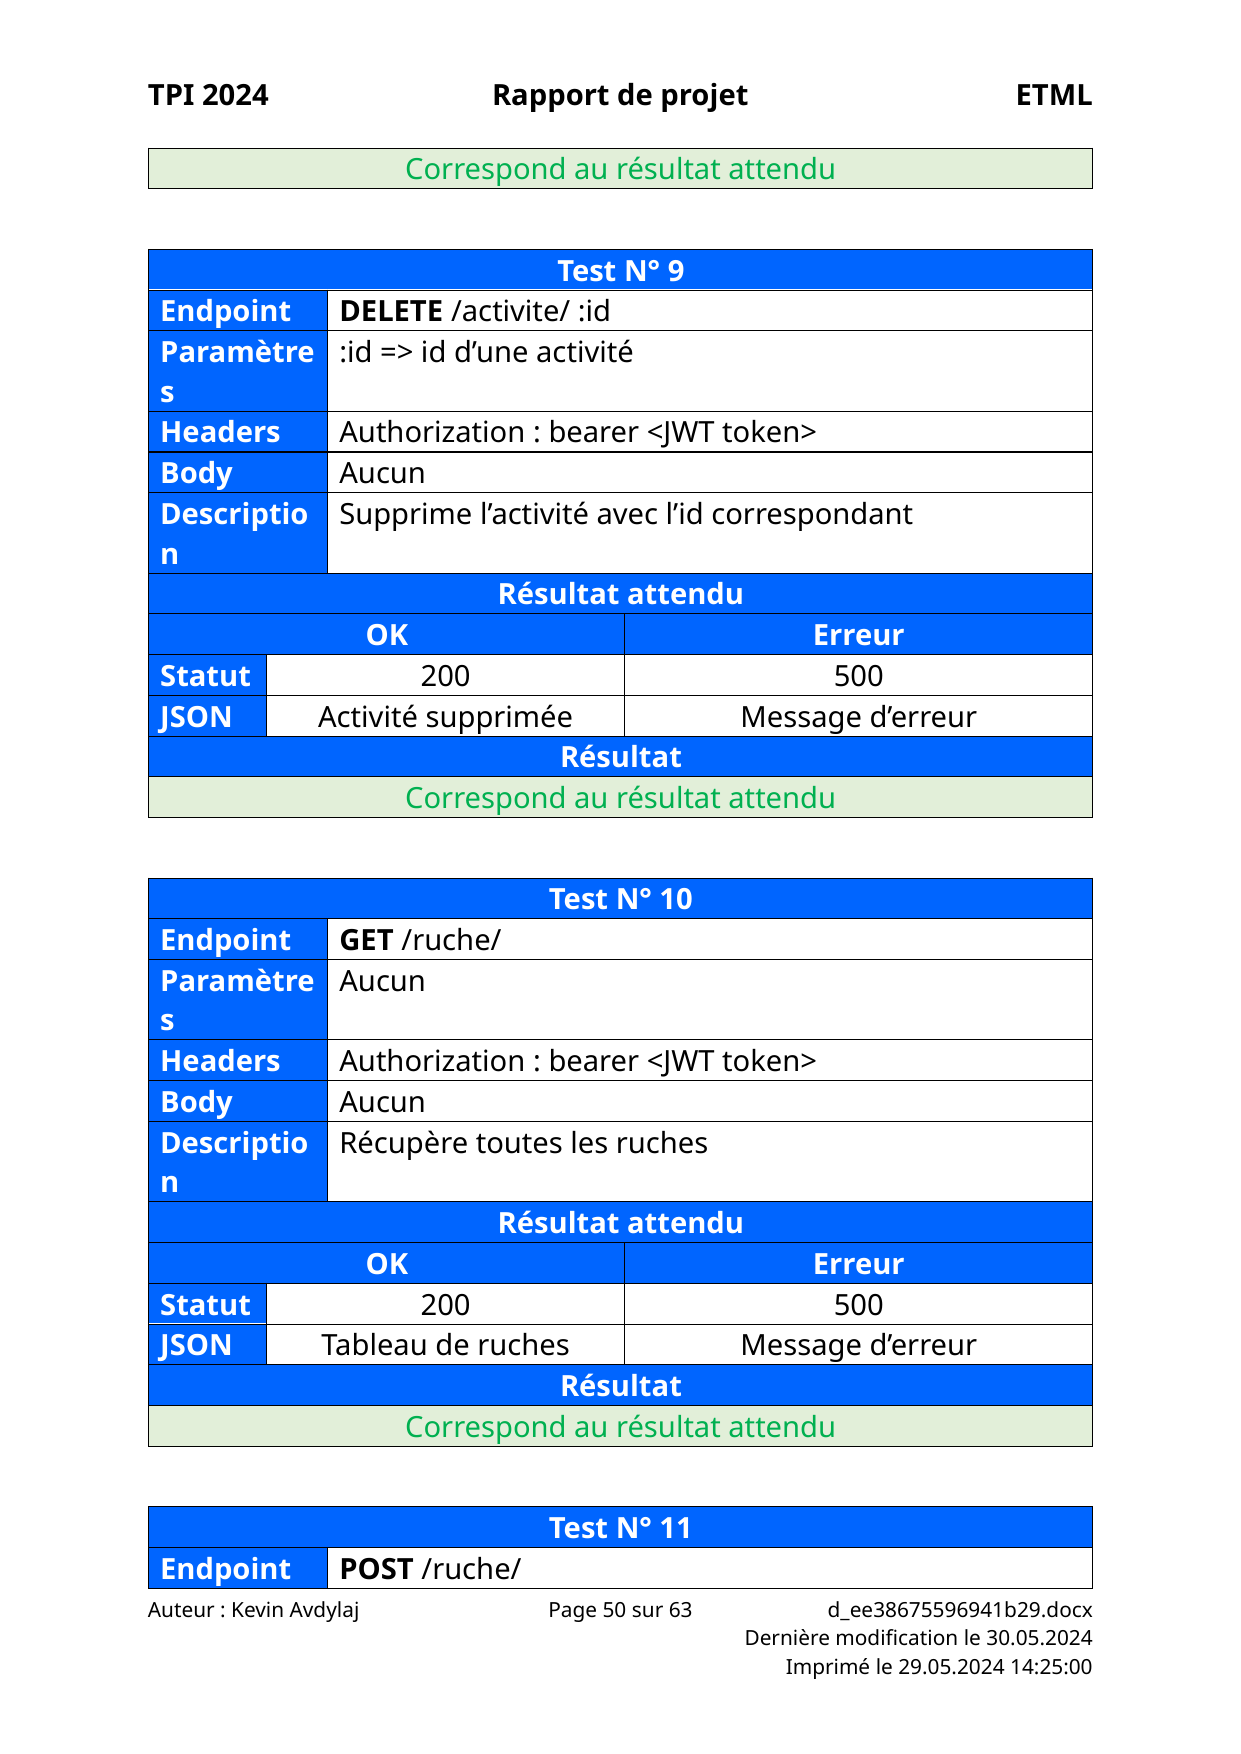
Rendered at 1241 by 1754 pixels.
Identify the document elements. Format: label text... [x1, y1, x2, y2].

table_cell Description [149, 493, 327, 573]
table_cell Récupère toutes les ruches [328, 1122, 1092, 1201]
table_cell Résultat [149, 1365, 1092, 1405]
table_cell Résultat attendu [149, 1202, 1092, 1242]
table_cell Body [149, 1081, 327, 1121]
table_cell Description [149, 1122, 327, 1201]
table_cell Correspond au résultat attendu [149, 777, 1092, 817]
table_header Test N° 10 [149, 879, 1092, 918]
table_cell OK [149, 614, 624, 654]
table_cell GET /ruche/ [328, 919, 1092, 959]
table_cell 200 [267, 1284, 624, 1323]
table_cell Résultat [149, 737, 1092, 776]
table_cell Endpoint [149, 291, 327, 330]
table_cell Tableau de ruches [267, 1325, 624, 1364]
table_cell Endpoint [149, 919, 327, 959]
table_cell Activité supprimée [267, 696, 624, 736]
table_cell Endpoint [149, 1548, 327, 1588]
table_cell Erreur [625, 1243, 1092, 1283]
table_cell Aucun [328, 1081, 1092, 1121]
table_cell DELETE /activite/ :id [328, 291, 1092, 330]
table_header Test N° 11 [149, 1507, 1092, 1547]
table_cell Aucun [328, 453, 1092, 492]
table_cell Message d’erreur [625, 1325, 1092, 1364]
table_cell Body [149, 453, 327, 492]
table_cell Message d’erreur [625, 696, 1092, 736]
table_cell Statut [149, 1284, 266, 1323]
table_cell Headers [149, 1040, 327, 1080]
table_cell 200 [267, 655, 624, 695]
table_cell 500 [625, 655, 1092, 695]
table_cell POST /ruche/ [328, 1548, 1092, 1588]
table_cell :id => id d’une activité [328, 331, 1092, 411]
table_header Test N° 9 [149, 250, 1092, 289]
table_cell Erreur [625, 614, 1092, 654]
table_cell JSON [149, 1325, 266, 1364]
table_cell Correspond au résultat attendu [149, 1406, 1092, 1446]
table_cell Paramètres [149, 331, 327, 411]
table_cell Authorization : bearer <JWT token> [328, 412, 1092, 451]
table_cell Correspond au résultat attendu [149, 149, 1092, 188]
table_cell Supprime l’activité avec l’id correspondant [328, 493, 1092, 573]
table_cell Headers [149, 412, 327, 451]
table_cell Aucun [328, 960, 1092, 1039]
table_cell Statut [149, 655, 266, 695]
table_cell Résultat attendu [149, 574, 1092, 613]
table_cell Paramètres [149, 960, 327, 1039]
table_cell 500 [625, 1284, 1092, 1323]
table_cell OK [149, 1243, 624, 1283]
table_cell Authorization : bearer <JWT token> [328, 1040, 1092, 1080]
table_cell JSON [149, 696, 266, 736]
